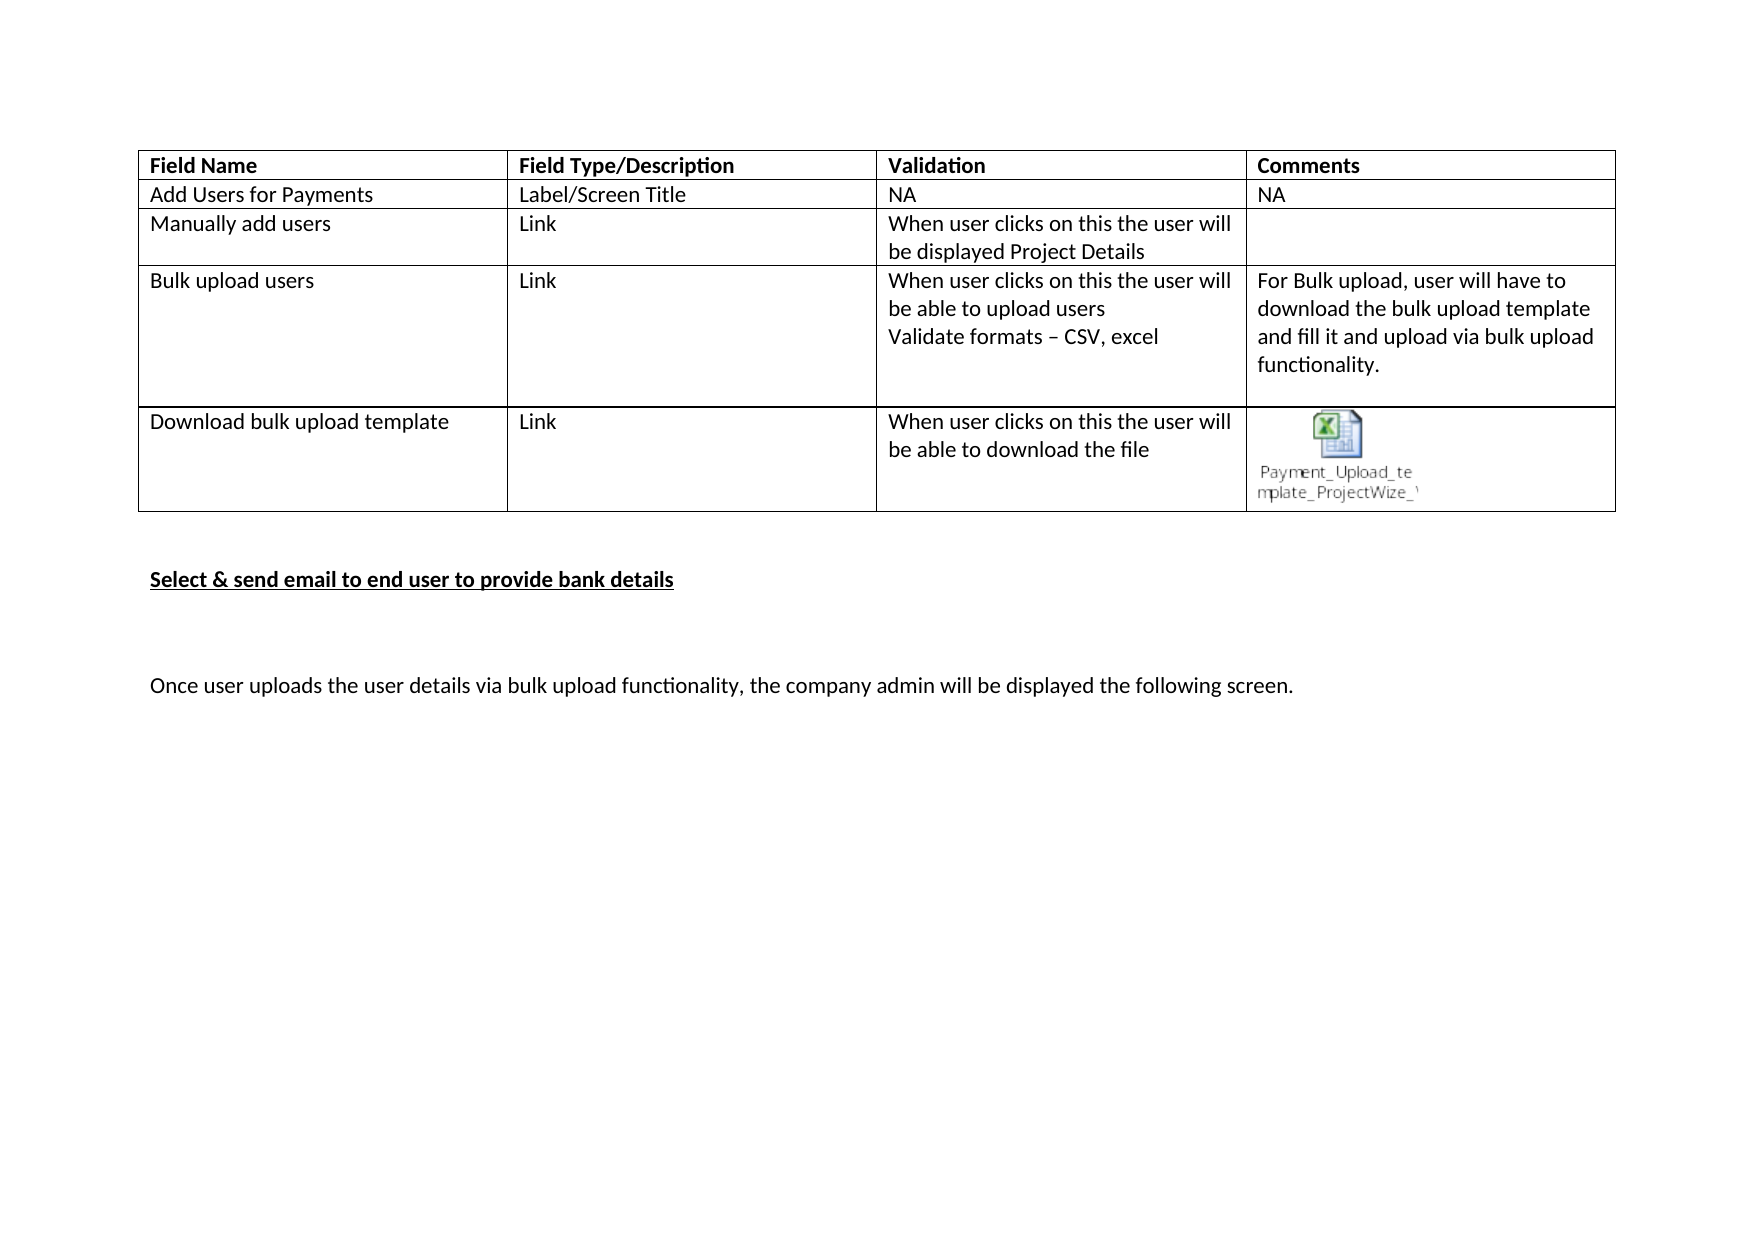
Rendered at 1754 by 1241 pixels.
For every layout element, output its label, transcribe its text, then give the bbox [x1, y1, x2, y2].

table_cell When user clicks on this the user will be displayed Project Details [877, 209, 1246, 265]
table_cell NA [877, 180, 1246, 208]
table_cell When user clicks on this the user will be able to download the file [877, 408, 1246, 511]
table_cell [1247, 209, 1615, 265]
table_cell NA [1247, 180, 1615, 208]
table_cell Link [508, 209, 876, 265]
table_header Validation [877, 151, 1246, 179]
table_cell Bulk upload users [139, 266, 507, 406]
table_cell For Bulk upload, user will have to download the bulk upload template and fill it and upload via bulk upload functionality. [1247, 266, 1615, 406]
table_header Field Name [139, 151, 507, 179]
table_cell When user clicks on this the user will be able to upload users Validate formats – CSV, excel [877, 266, 1246, 406]
table_cell Manually add users [139, 209, 507, 265]
table_cell Label/Screen Title [508, 180, 876, 208]
table_cell Link [508, 408, 876, 511]
table_cell Download bulk upload template [139, 408, 507, 511]
table_cell Add Users for Payments [139, 180, 507, 208]
text Select & send email to end user to provide bank details [150, 565, 1604, 593]
table_header Field Type/Description [508, 151, 876, 179]
text Once user uploads the user details via bulk upload functionality, the company admin will be displayed the following screen. [150, 671, 1604, 699]
table_cell [1247, 408, 1615, 511]
table_cell Link [508, 266, 876, 406]
table_header Comments [1247, 151, 1615, 179]
